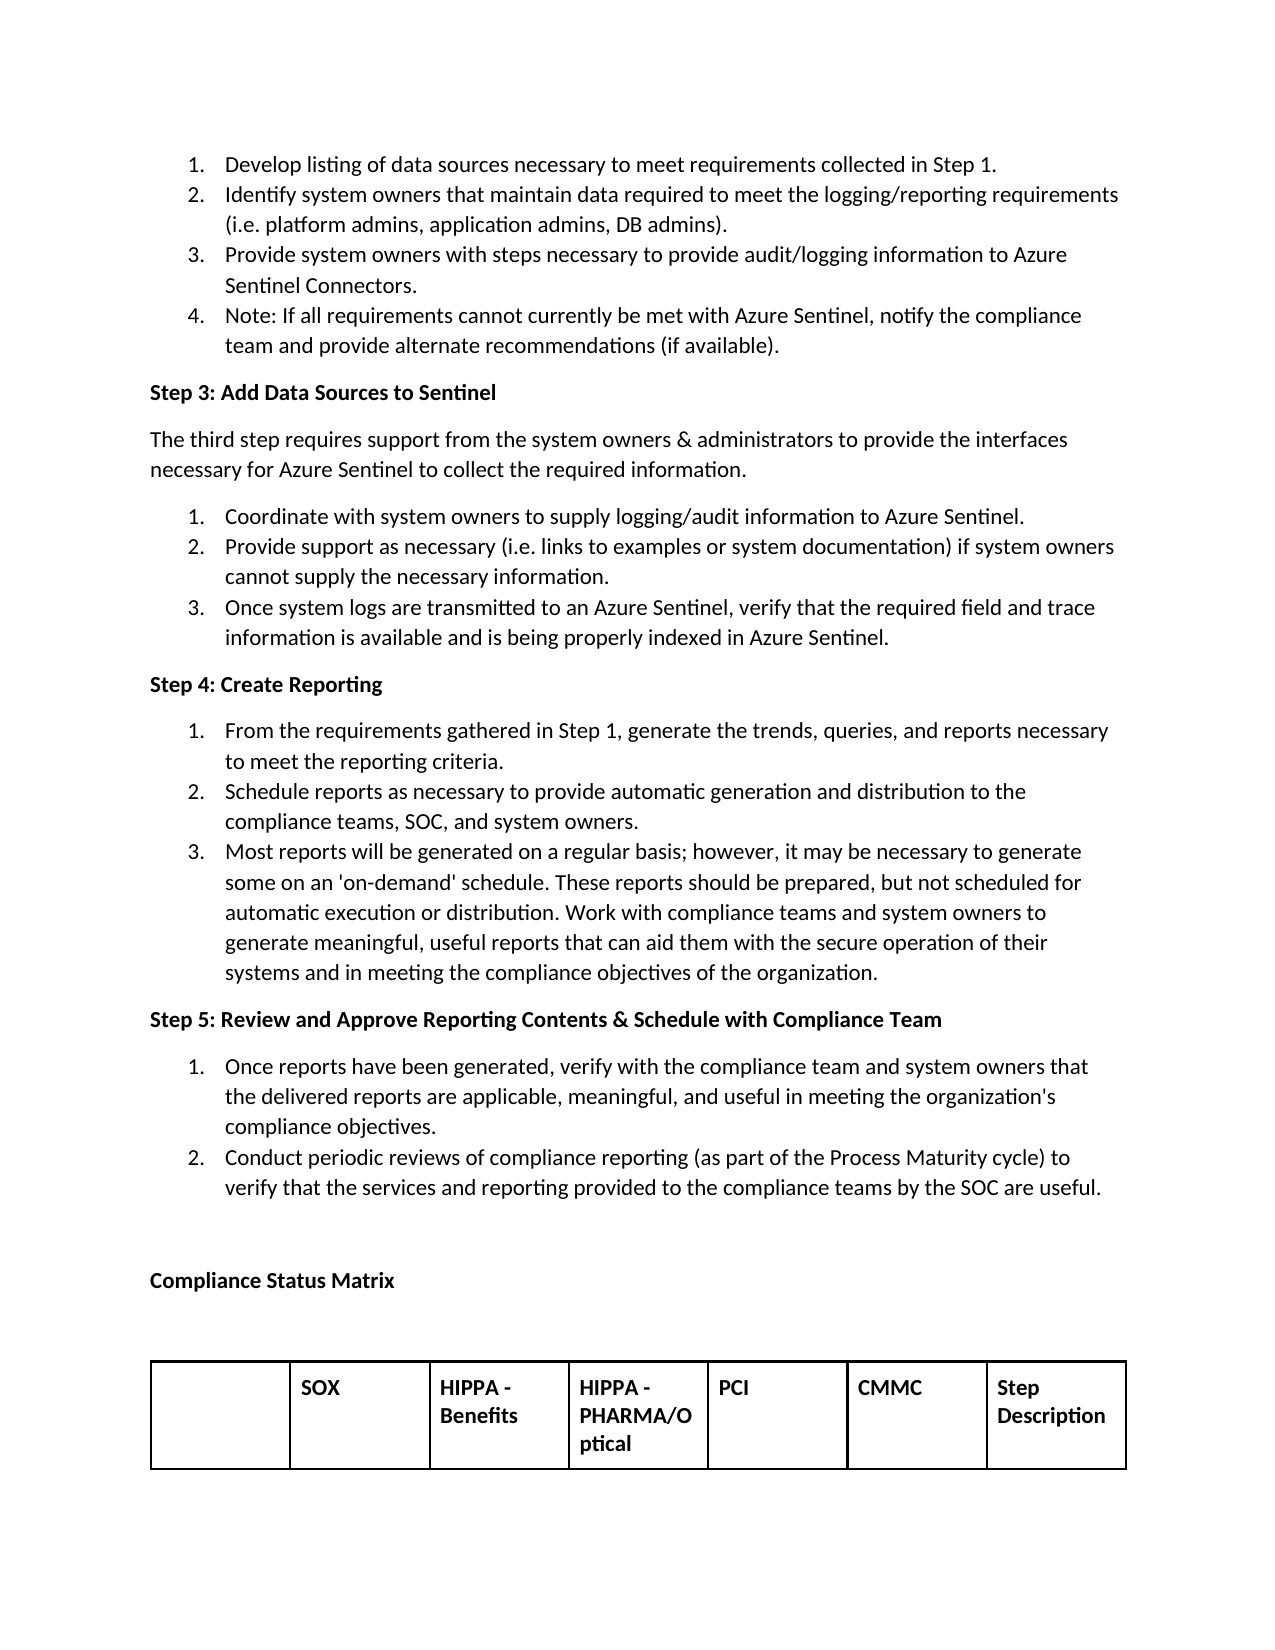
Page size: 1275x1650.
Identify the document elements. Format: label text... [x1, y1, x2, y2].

text Step 3: Add Data Sources to Sentinel [150, 378, 1125, 406]
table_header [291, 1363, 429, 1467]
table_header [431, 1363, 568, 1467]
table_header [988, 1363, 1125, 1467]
text Step 4: Create Reporting [150, 670, 1125, 698]
list Identify system owners that maintain data required to meet the logging/reporting requirements (i.e. platform admins, application admins, DB admins). [187, 180, 1125, 238]
list Note: If all requirements cannot currently be met with Azure Sentinel, notify the compliance team and provide alternate recommendations (if available). [187, 301, 1125, 359]
list From the requirements gathered in Step 1, generate the trends, queries, and reports necessary to meet the reporting criteria. [187, 717, 1125, 775]
text Compliance Status Matrix [150, 1267, 1125, 1295]
list Develop listing of data sources necessary to meet requirements collected in Step 1. [187, 150, 1125, 178]
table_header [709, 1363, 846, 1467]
list Provide support as necessary (i.e. links to examples or system documentation) if system owners cannot supply the necessary information. [187, 532, 1125, 591]
list Provide system owners with steps necessary to provide audit/logging information to Azure Sentinel Connectors. [187, 241, 1125, 299]
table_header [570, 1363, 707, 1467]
text The third step requires support from the system owners & administrators to provide the interfaces necessary for Azure Sentinel to collect the required information. [150, 425, 1125, 483]
list Coordinate with system owners to supply logging/audit information to Azure Sentinel. [187, 502, 1125, 530]
list Once system logs are transmitted to an Azure Sentinel, verify that the required field and trace information is available and is being properly indexed in Azure Sentinel. [187, 593, 1125, 651]
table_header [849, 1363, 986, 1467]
list Once reports have been generated, verify with the compliance team and system owners that the delivered reports are applicable, meaningful, and useful in meeting the organization's compliance objectives. [187, 1052, 1125, 1141]
list Conduct periodic reviews of compliance reporting (as part of the Process Maturity cycle) to verify that the services and reporting provided to the compliance teams by the SOC are useful. [187, 1143, 1125, 1201]
list Schedule reports as necessary to provide automatic generation and distribution to the compliance teams, SOC, and system owners. [187, 777, 1125, 835]
list Most reports will be generated on a regular basis; however, it may be necessary to generate some on an 'on-demand' schedule. These reports should be prepared, but not scheduled for automatic execution or distribution. Work with compliance teams and system owners to generate meaningful, useful reports that can aid them with the secure operation of their systems and in meeting the compliance objectives of the organization. [187, 837, 1125, 986]
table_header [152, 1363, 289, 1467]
text Step 5: Review and Approve Reporting Contents & Schedule with Compliance Team [150, 1005, 1125, 1033]
